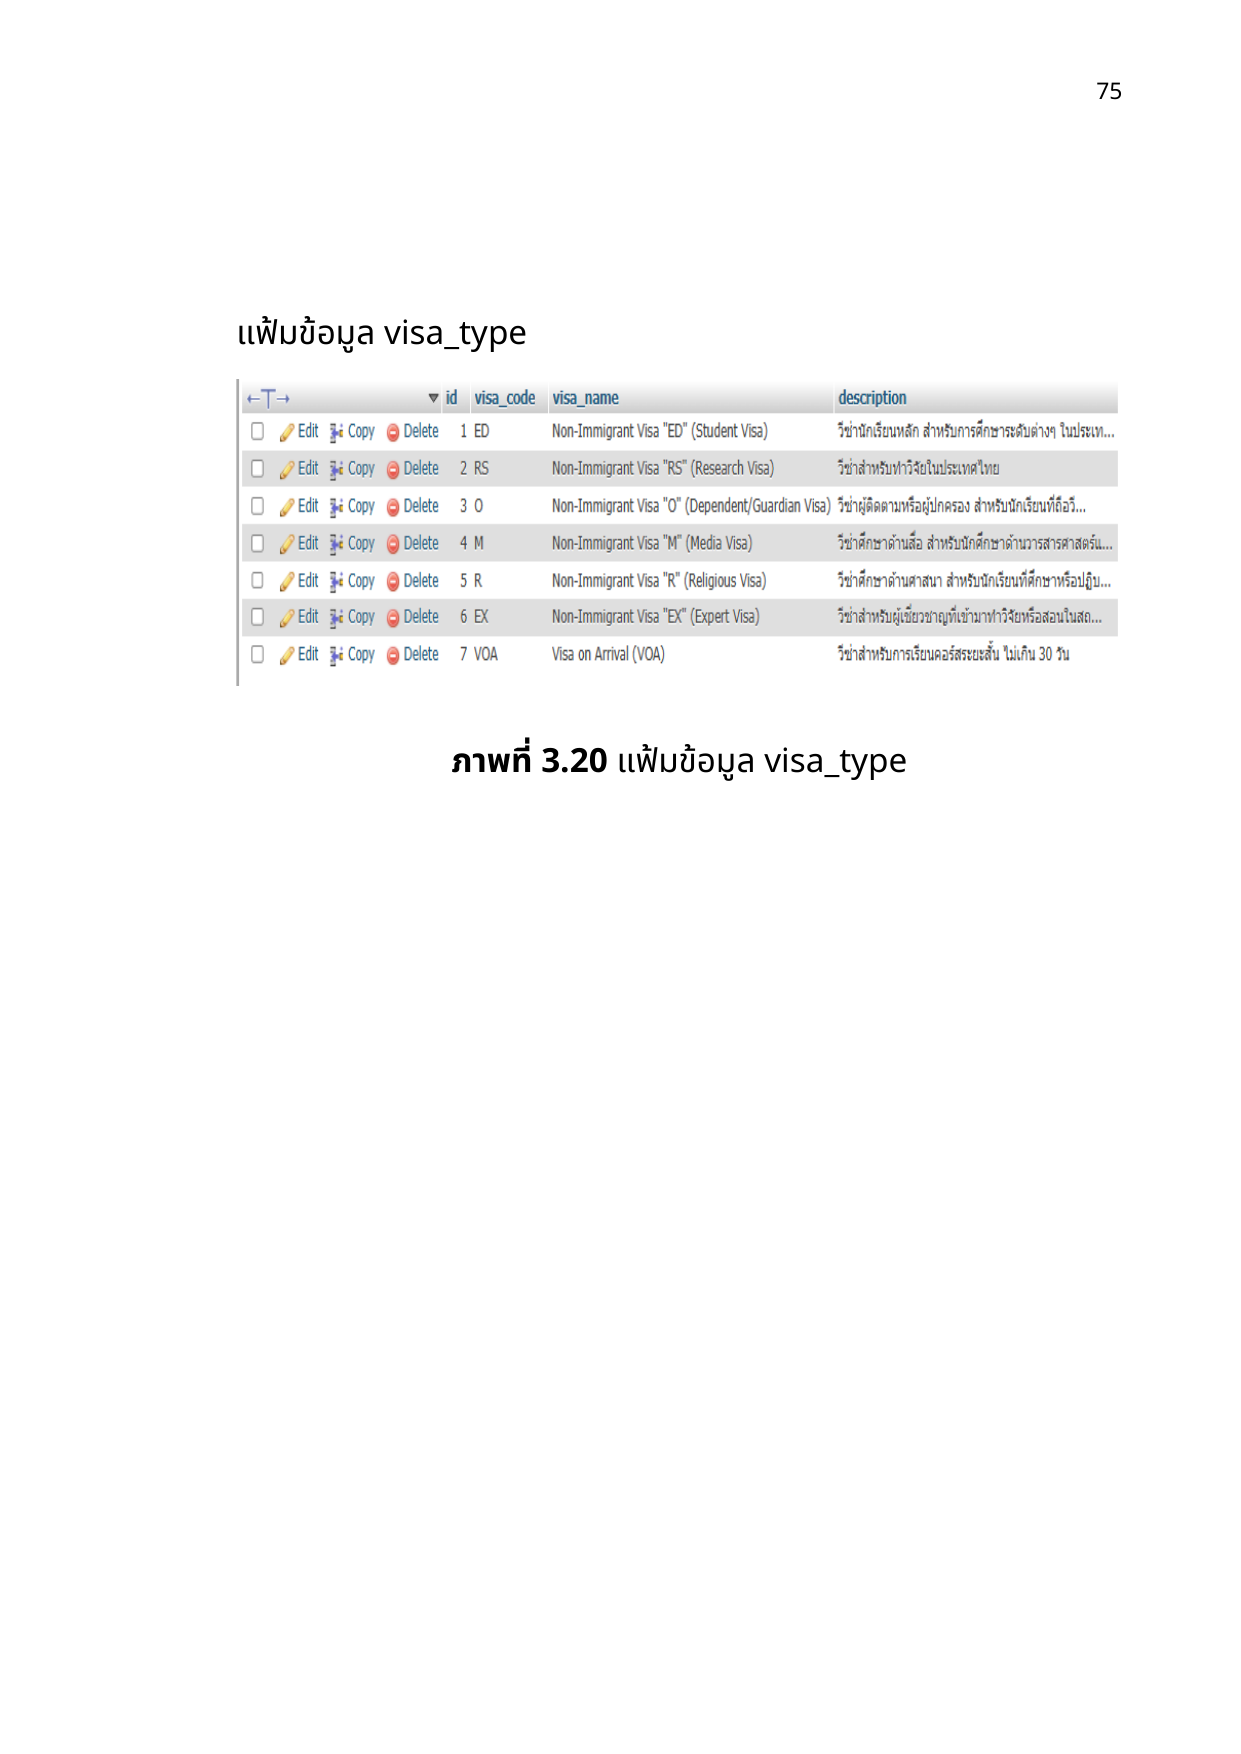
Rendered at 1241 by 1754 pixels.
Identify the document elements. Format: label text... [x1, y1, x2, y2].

text แฟ้มข้อมูล visa_type [236, 308, 1122, 359]
picture [236, 379, 1123, 686]
text ภาพที่ 3.20 แฟ้มข้อมูล visa_type [236, 737, 1122, 788]
